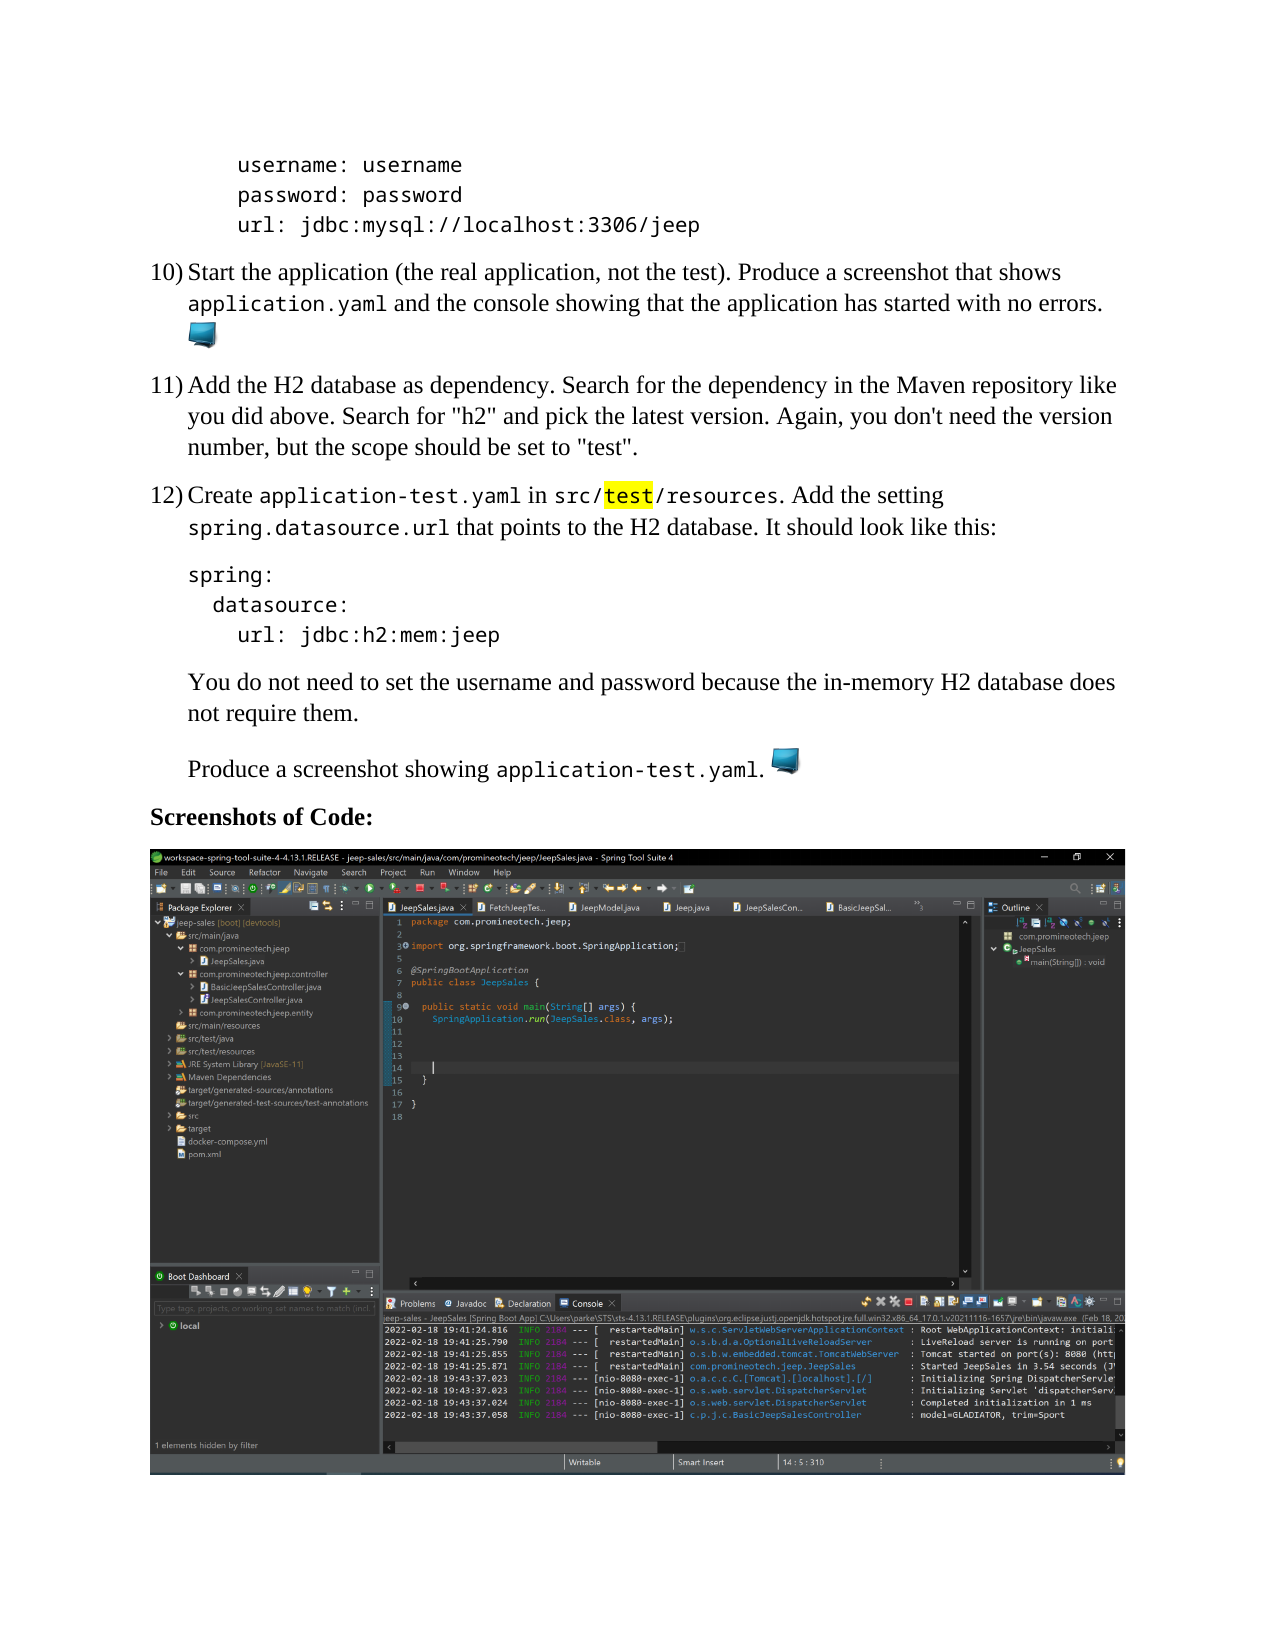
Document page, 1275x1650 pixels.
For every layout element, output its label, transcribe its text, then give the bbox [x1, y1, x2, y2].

text datasource: [187, 590, 1125, 618]
list Create application-test.yaml in src/test/resources. Add the setting spring.datasource.url that points to the H2 database. It should look like this: [150, 480, 1125, 541]
text password: password [187, 180, 1125, 208]
list Add the H2 database as dependency. Search for the dependency in the Maven repository like you did above. Search for "h2" and pick the latest version. Again, you don't need the version number, but the scope should be set to "test". [150, 370, 1125, 461]
text username: username [187, 150, 1125, 178]
text spring: [187, 560, 1125, 588]
text url: jdbc:h2:mem:jeep [187, 620, 1125, 649]
picture [187, 319, 219, 351]
picture [150, 849, 1125, 1475]
text You do not need to set the username and password because the in-memory H2 database does not require them. [187, 667, 1125, 727]
text url: jdbc:mysql://localhost:3306/jeep [187, 210, 1125, 239]
text Screenshots of Code: [150, 802, 1125, 831]
list Start the application (the real application, not the test). Produce a screenshot that shows application.yaml and the console showing that the application has started with no errors. [150, 257, 1125, 351]
picture [770, 745, 802, 777]
text Produce a screenshot showing application-test.yaml. [187, 746, 1125, 783]
